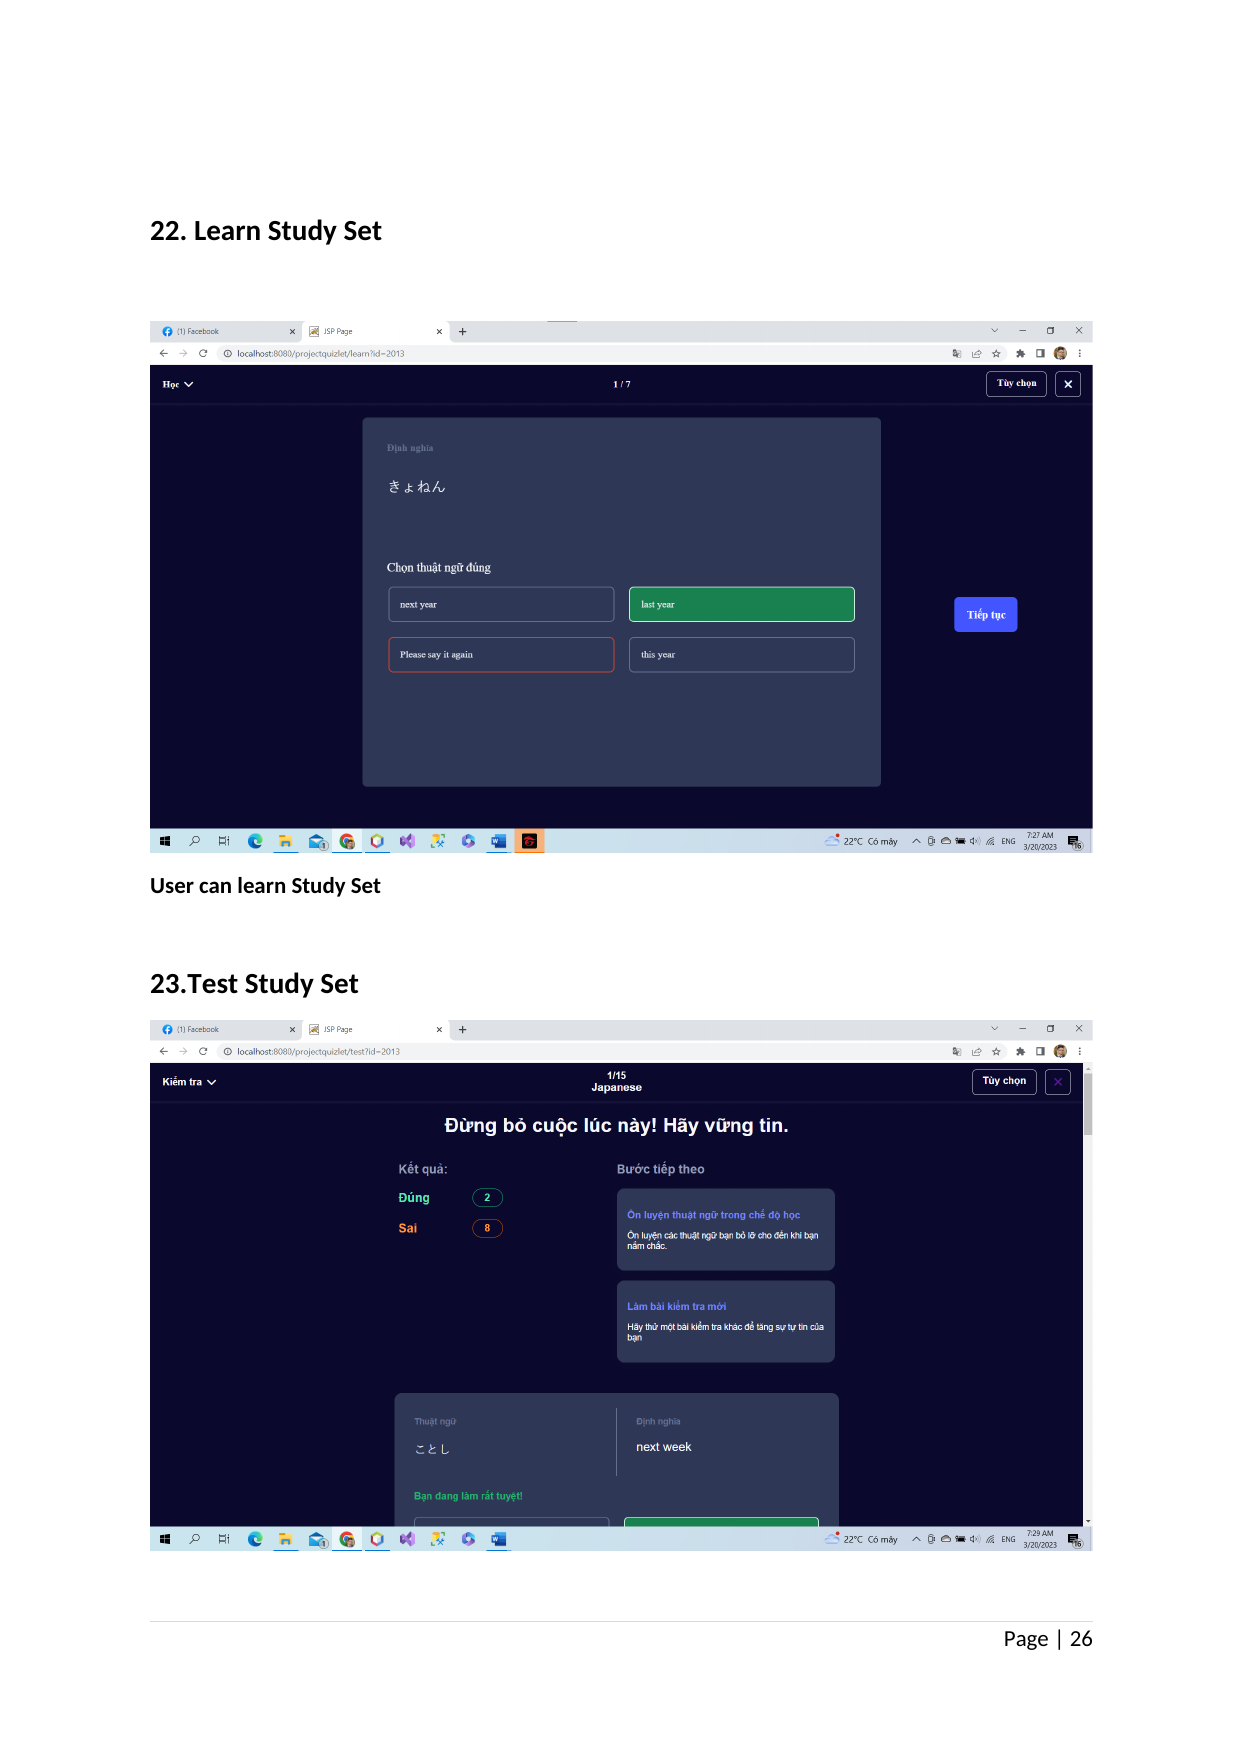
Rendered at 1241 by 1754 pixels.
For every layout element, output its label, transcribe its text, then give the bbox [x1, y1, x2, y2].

text 23.Test Study Set [150, 965, 1093, 1000]
picture [150, 321, 1093, 853]
text 22. Learn Study Set [150, 212, 1093, 247]
text User can learn Study Set [150, 871, 1093, 899]
picture [150, 1020, 1093, 1551]
